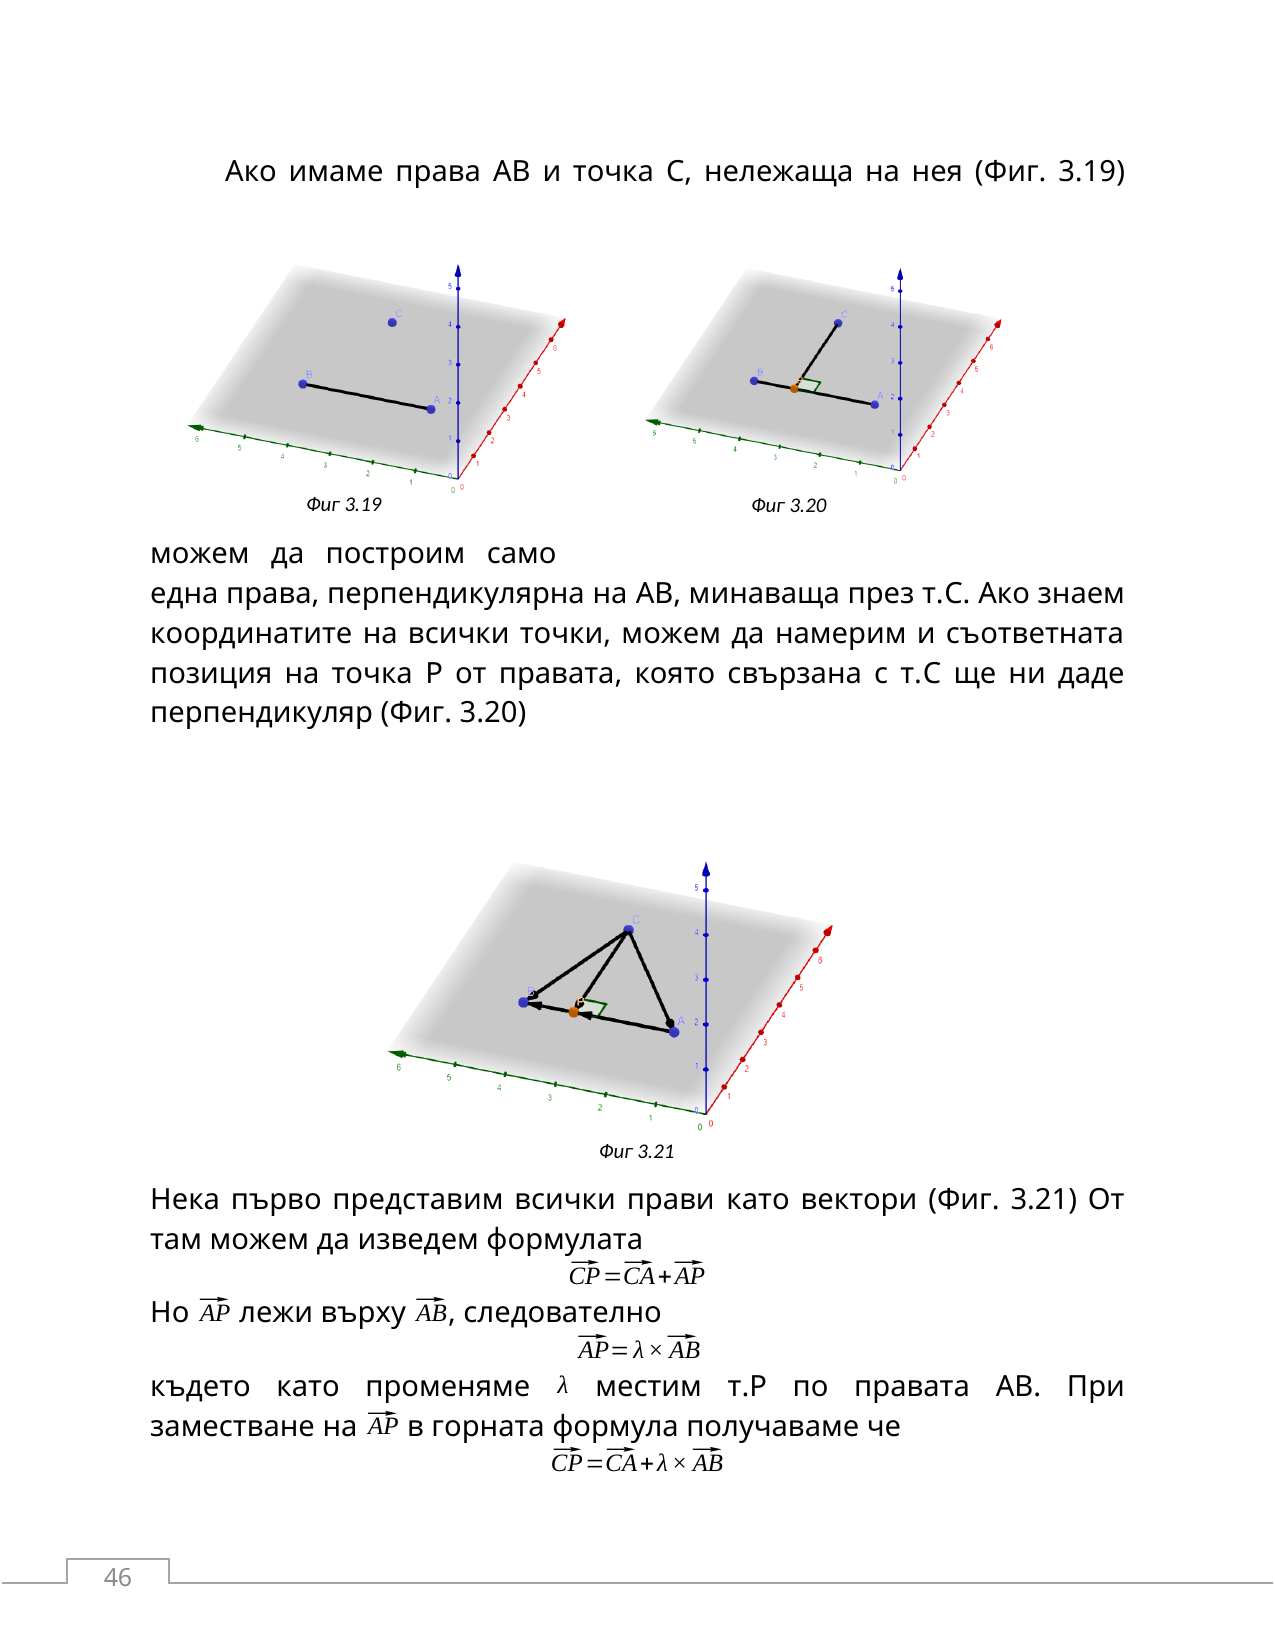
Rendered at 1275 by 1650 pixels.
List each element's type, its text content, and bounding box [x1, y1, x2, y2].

text където като променяме местим т.P по правата AB. При заместване на в горната формула получаваме че [150, 1365, 1125, 1445]
picture [334, 772, 941, 1174]
text Но лежи върху , следователно [150, 1292, 1125, 1331]
picture [104, 198, 1094, 534]
